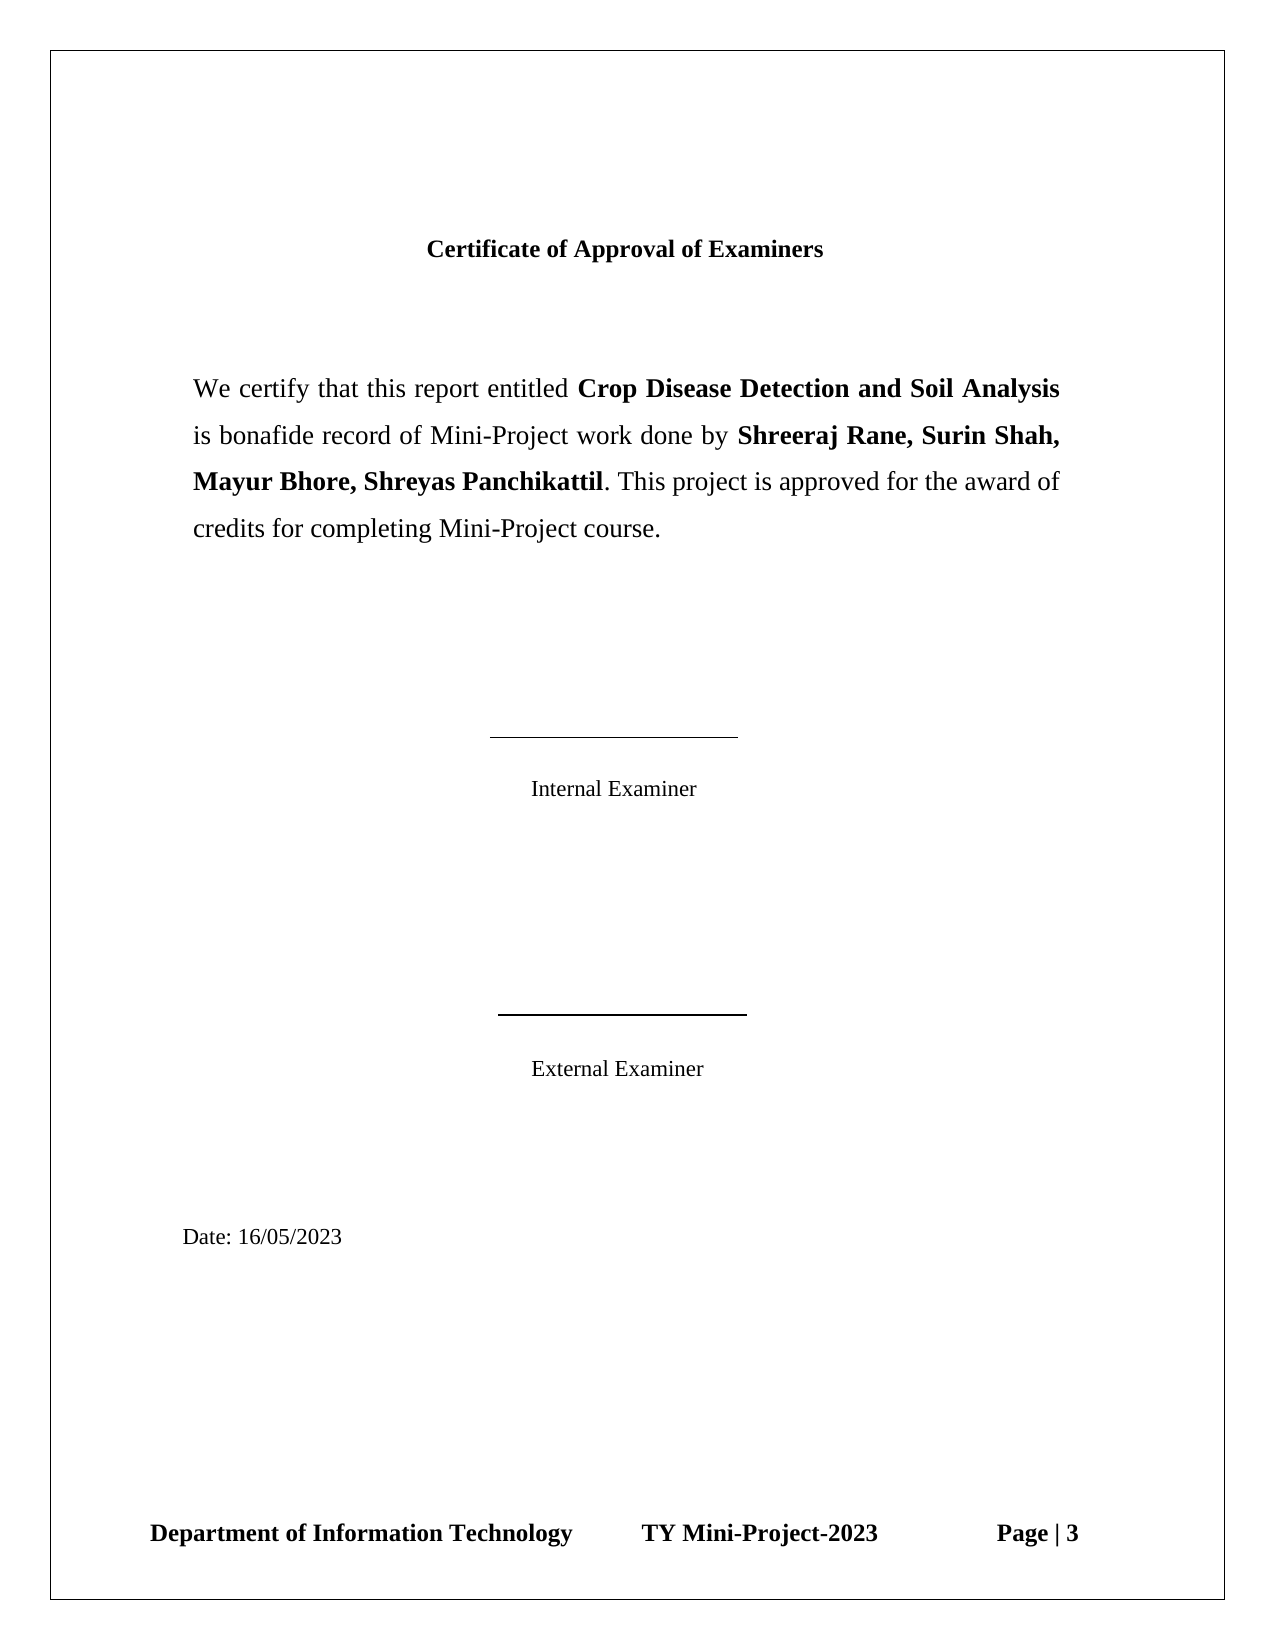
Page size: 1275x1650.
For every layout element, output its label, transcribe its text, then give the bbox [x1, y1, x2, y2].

text External Examiner [152, 1056, 1082, 1082]
subtitle Certificate of Approval of Examiners [151, 234, 1099, 262]
text Date: 16/05/2023 [182, 1223, 1124, 1249]
text Internal Examiner [152, 775, 1075, 802]
text We certify that this report entitled Crop Disease Detection and Soil Analysis is bonafide record of Mini-Project work done by Shreeraj Rane, Surin Shah, Mayur Bhore, Shreyas Panchikattil. This project is approved for the award of credits for completing Mini-Project course. [193, 372, 1060, 543]
